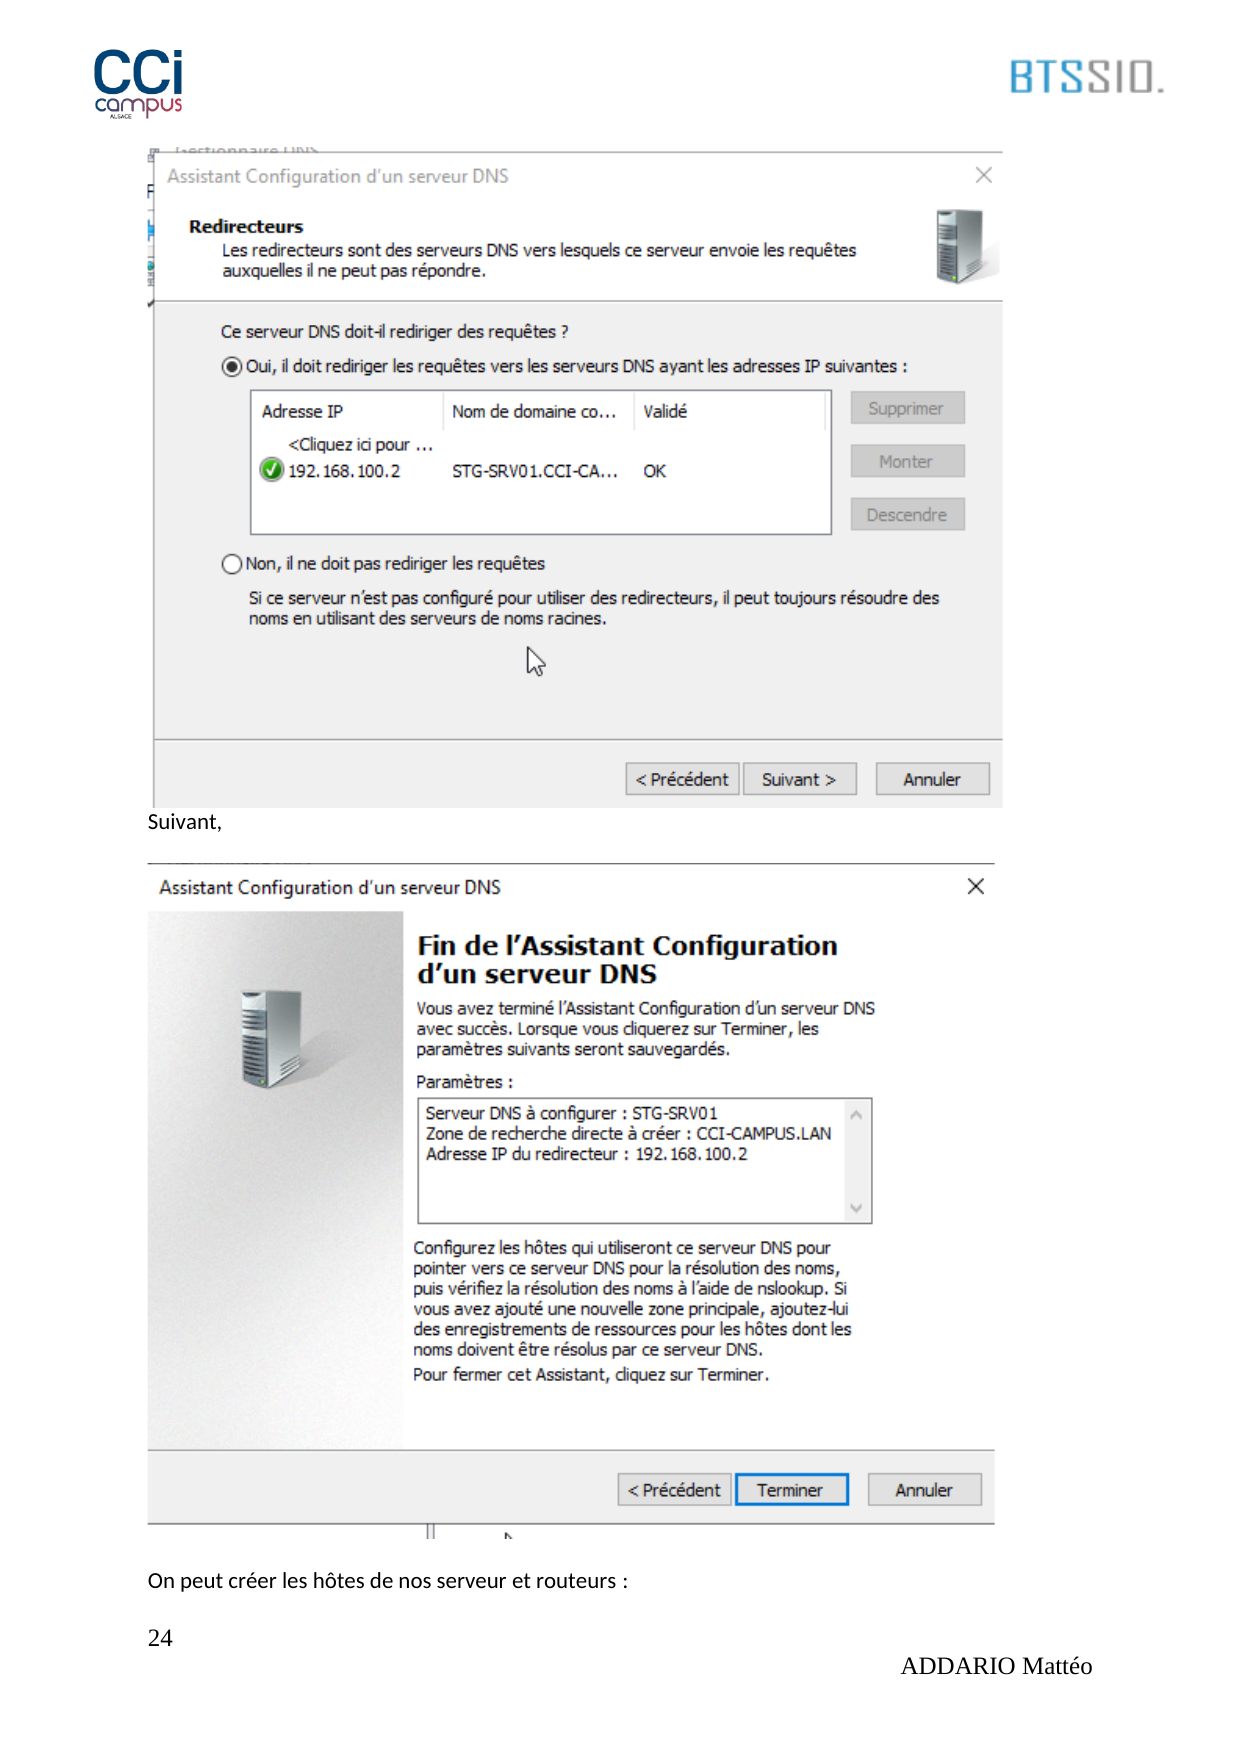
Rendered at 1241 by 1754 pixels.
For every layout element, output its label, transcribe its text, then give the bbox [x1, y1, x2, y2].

picture [1004, 46, 1169, 104]
picture [81, 45, 195, 123]
picture [147, 147, 1003, 808]
text Suivant, [148, 807, 1092, 835]
picture [147, 863, 995, 1539]
text On peut créer les hôtes de nos serveur et routeurs : [148, 1566, 1092, 1594]
